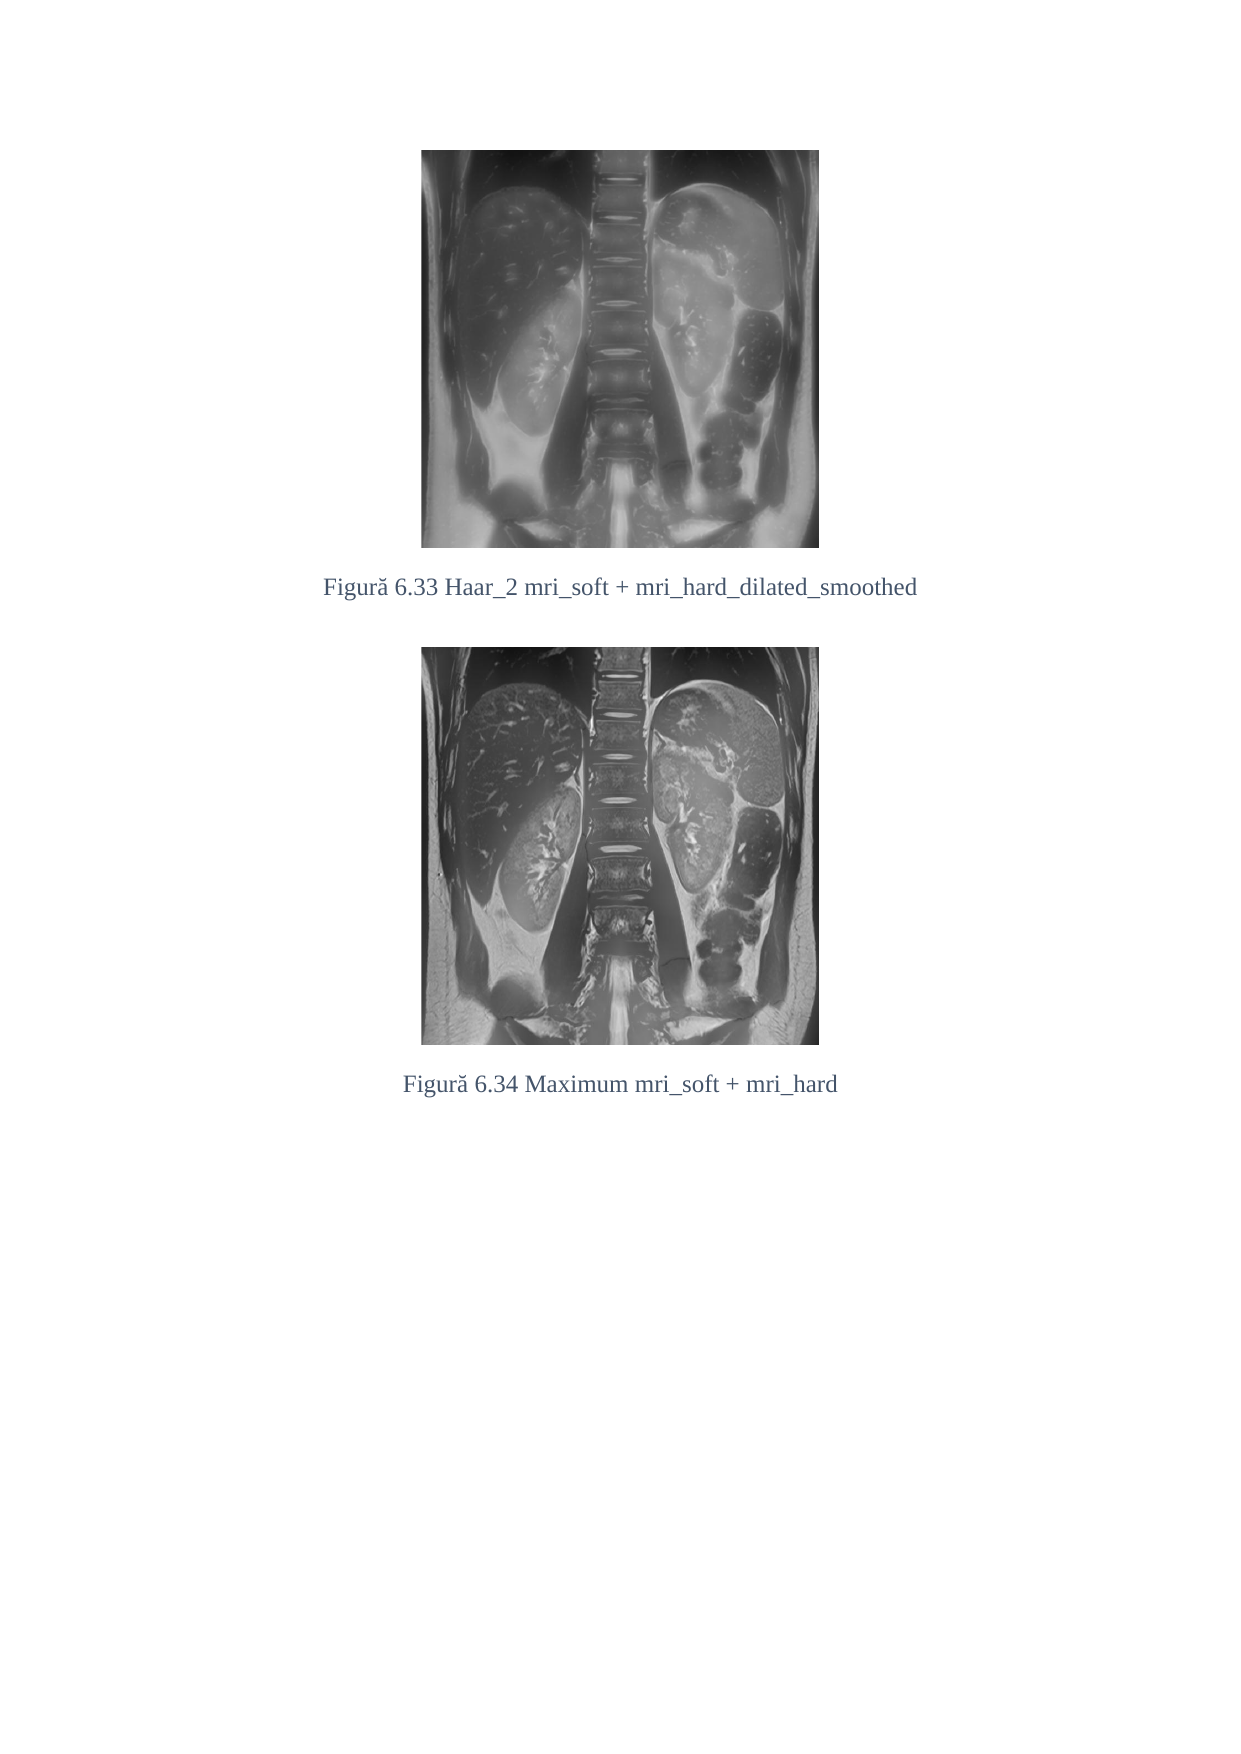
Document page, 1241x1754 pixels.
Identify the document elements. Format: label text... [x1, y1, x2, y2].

picture [421, 647, 819, 1045]
text Figură 6.8 Haar_2 mri_soft + mri_hard_dilated_smoothed [150, 572, 1090, 601]
text Figură 6.9 Maximum mri_soft + mri_hard [150, 1069, 1090, 1098]
picture [421, 150, 819, 548]
